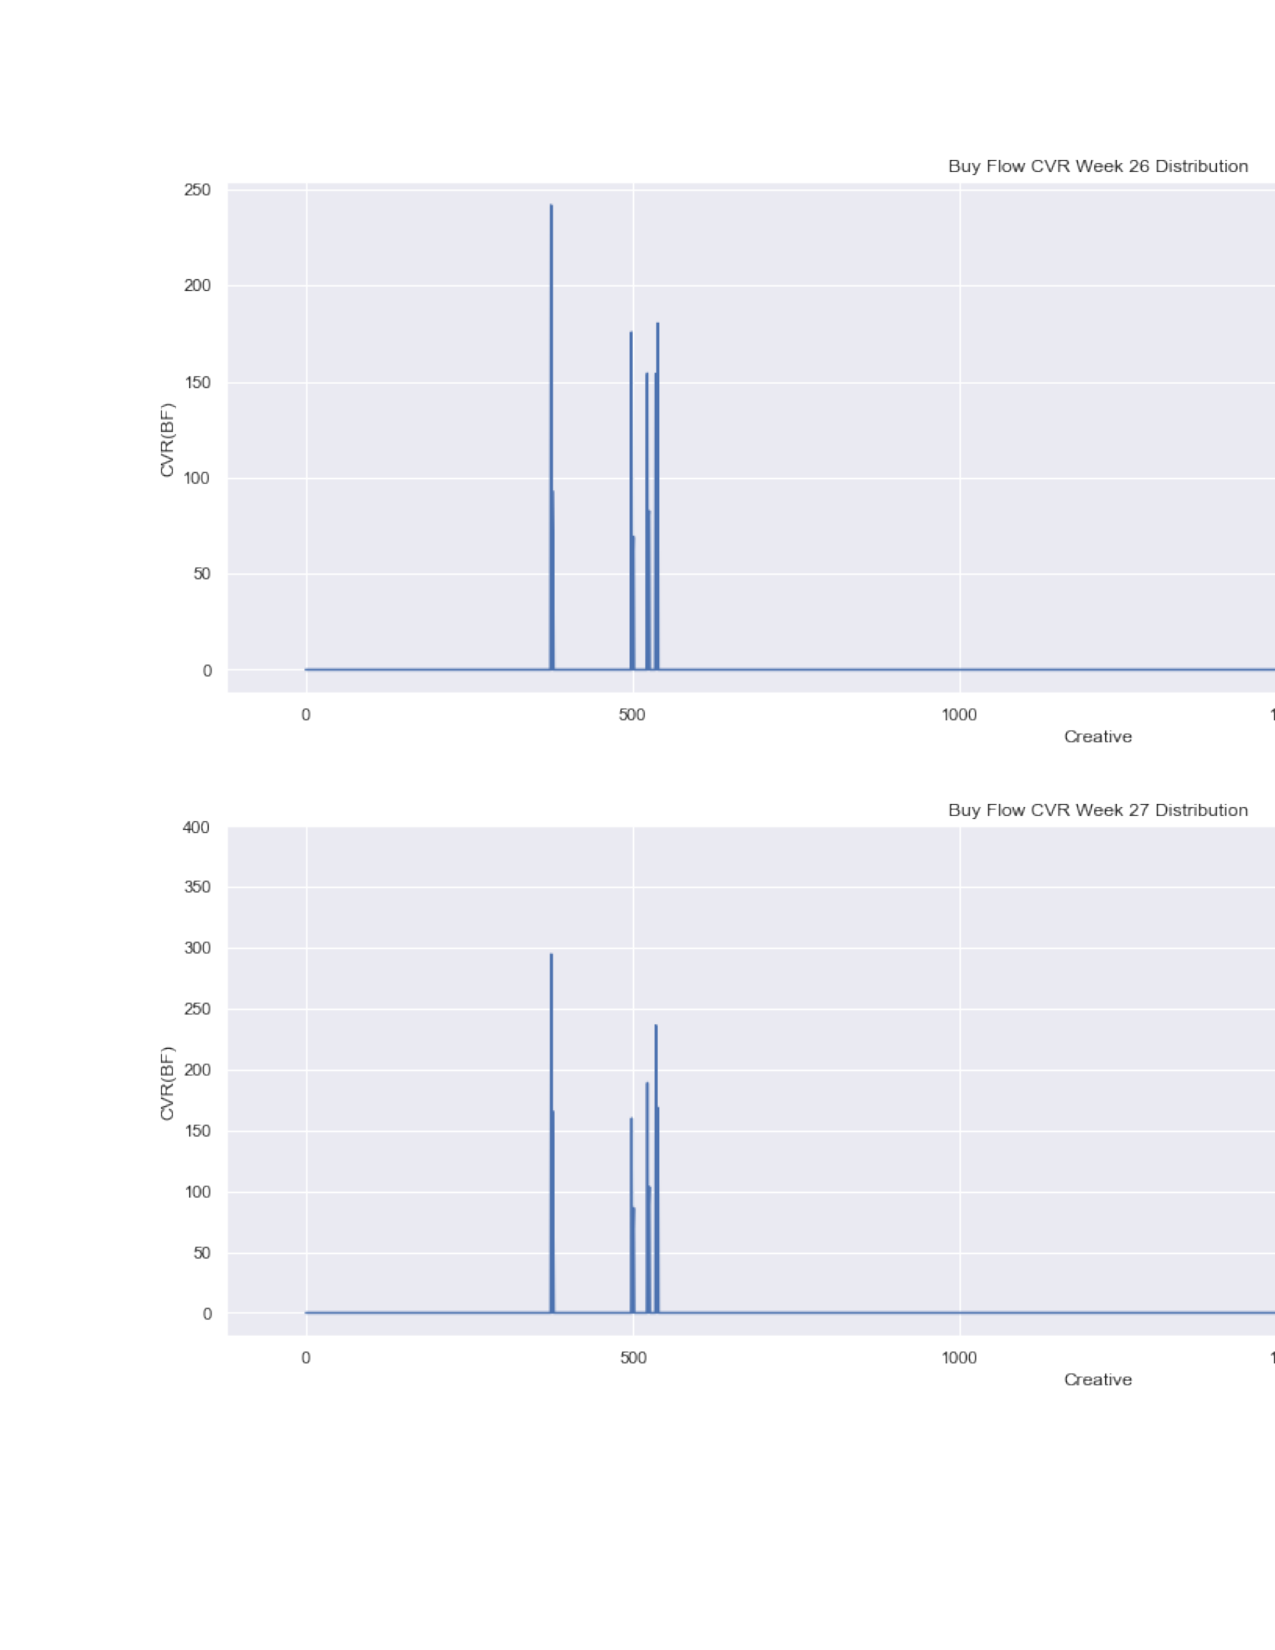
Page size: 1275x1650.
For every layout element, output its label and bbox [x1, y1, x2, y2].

picture [150, 150, 1275, 757]
picture [150, 793, 1275, 1400]
